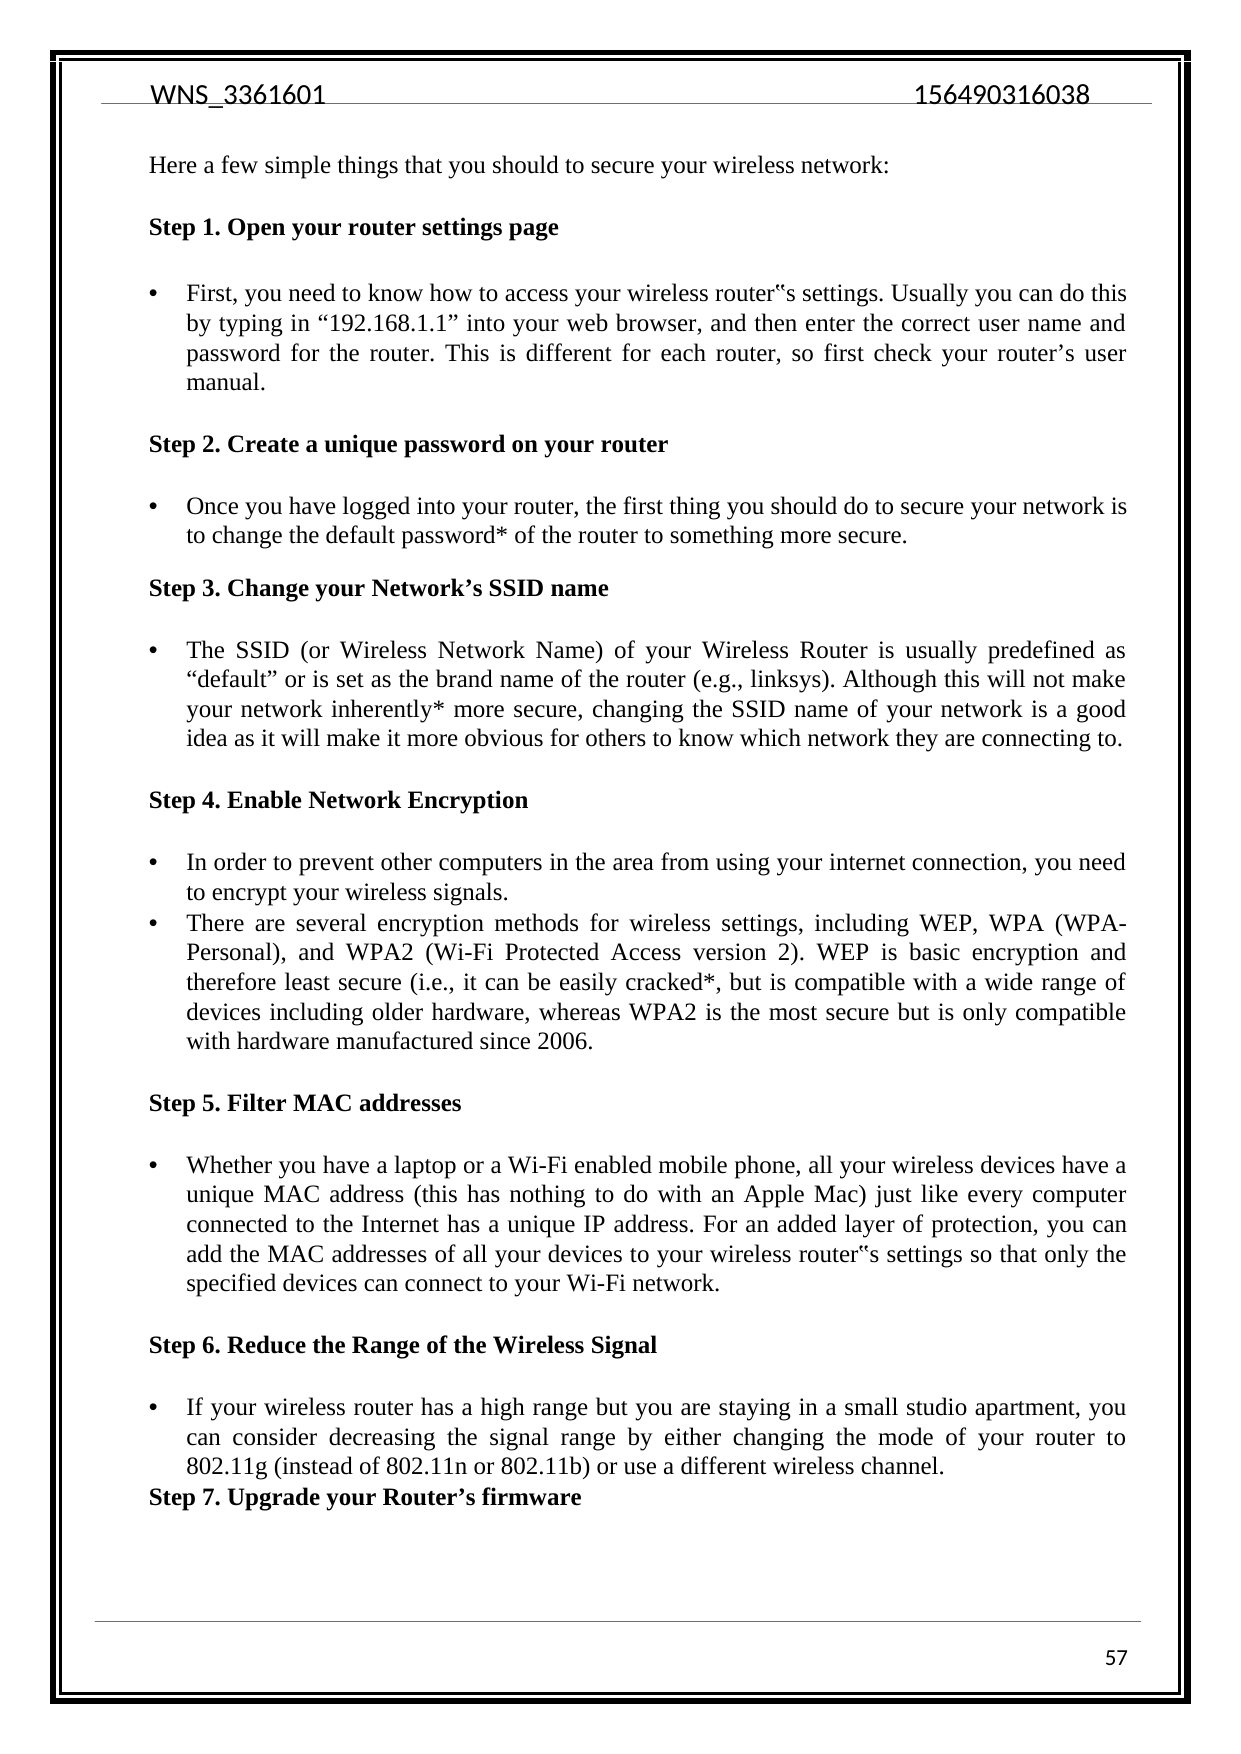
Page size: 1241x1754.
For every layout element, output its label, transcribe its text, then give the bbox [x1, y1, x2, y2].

list The SSID (or Wireless Network Name) of your Wireless Router is usually predefined as “default” or is set as the brand name of the router (e.g., linksys). Although this will not make your network inherently* more secure, changing the SSID name of your network is a good idea as it will make it more obvious for others to know which network they are connecting to. [148, 634, 1128, 752]
text Step 6. Reduce the Range of the Wireless Signal [148, 1330, 1128, 1359]
text Step 2. Create a unique password on your router [148, 429, 1128, 458]
text Here a few simple things that you should to secure your wireless network: [148, 150, 1128, 179]
list There are several encryption methods for wireless settings, including WEP, WPA (WPA-Personal), and WPA2 (Wi-Fi Protected Access version 2). WEP is basic encryption and therefore least secure (i.e., it can be easily cracked*, but is compatible with a wide range of devices including older hardware, whereas WPA2 is the most secure but is only compatible with hardware manufactured since 2006. [148, 908, 1128, 1055]
text Step 3. Change your Network’s SSID name [148, 573, 1128, 602]
list Once you have logged into your router, the first thing you should do to secure your network is to change the default password* of the router to something more secure. [148, 491, 1128, 549]
text Step 1. Open your router settings page [148, 212, 1128, 241]
text Step 7. Upgrade your Router’s firmware [148, 1482, 1128, 1511]
list Whether you have a laptop or a Wi-Fi enabled mobile phone, all your wireless devices have a unique MAC address (this has nothing to do with an Apple Mac) just like every computer connected to the Internet has a unique IP address. For an added layer of protection, you can add the MAC addresses of all your devices to your wireless router‟s settings so that only the specified devices can connect to your Wi-Fi network. [148, 1150, 1128, 1297]
list If your wireless router has a high range but you are staying in a small studio apartment, you can consider decreasing the signal range by either changing the mode of your router to 802.11g (instead of 802.11n or 802.11b) or use a different wireless channel. [148, 1392, 1128, 1480]
list In order to prevent other computers in the area from using your internet connection, you need to encrypt your wireless signals. [148, 847, 1128, 906]
list First, you need to know how to access your wireless router‟s settings. Usually you can do this by typing in “192.168.1.1” into your web browser, and then enter the correct user name and password for the router. This is different for each router, so first check your router’s user manual. [148, 278, 1128, 396]
text Step 4. Enable Network Encryption [148, 786, 1128, 814]
text Step 5. Filter MAC addresses [148, 1088, 1128, 1117]
